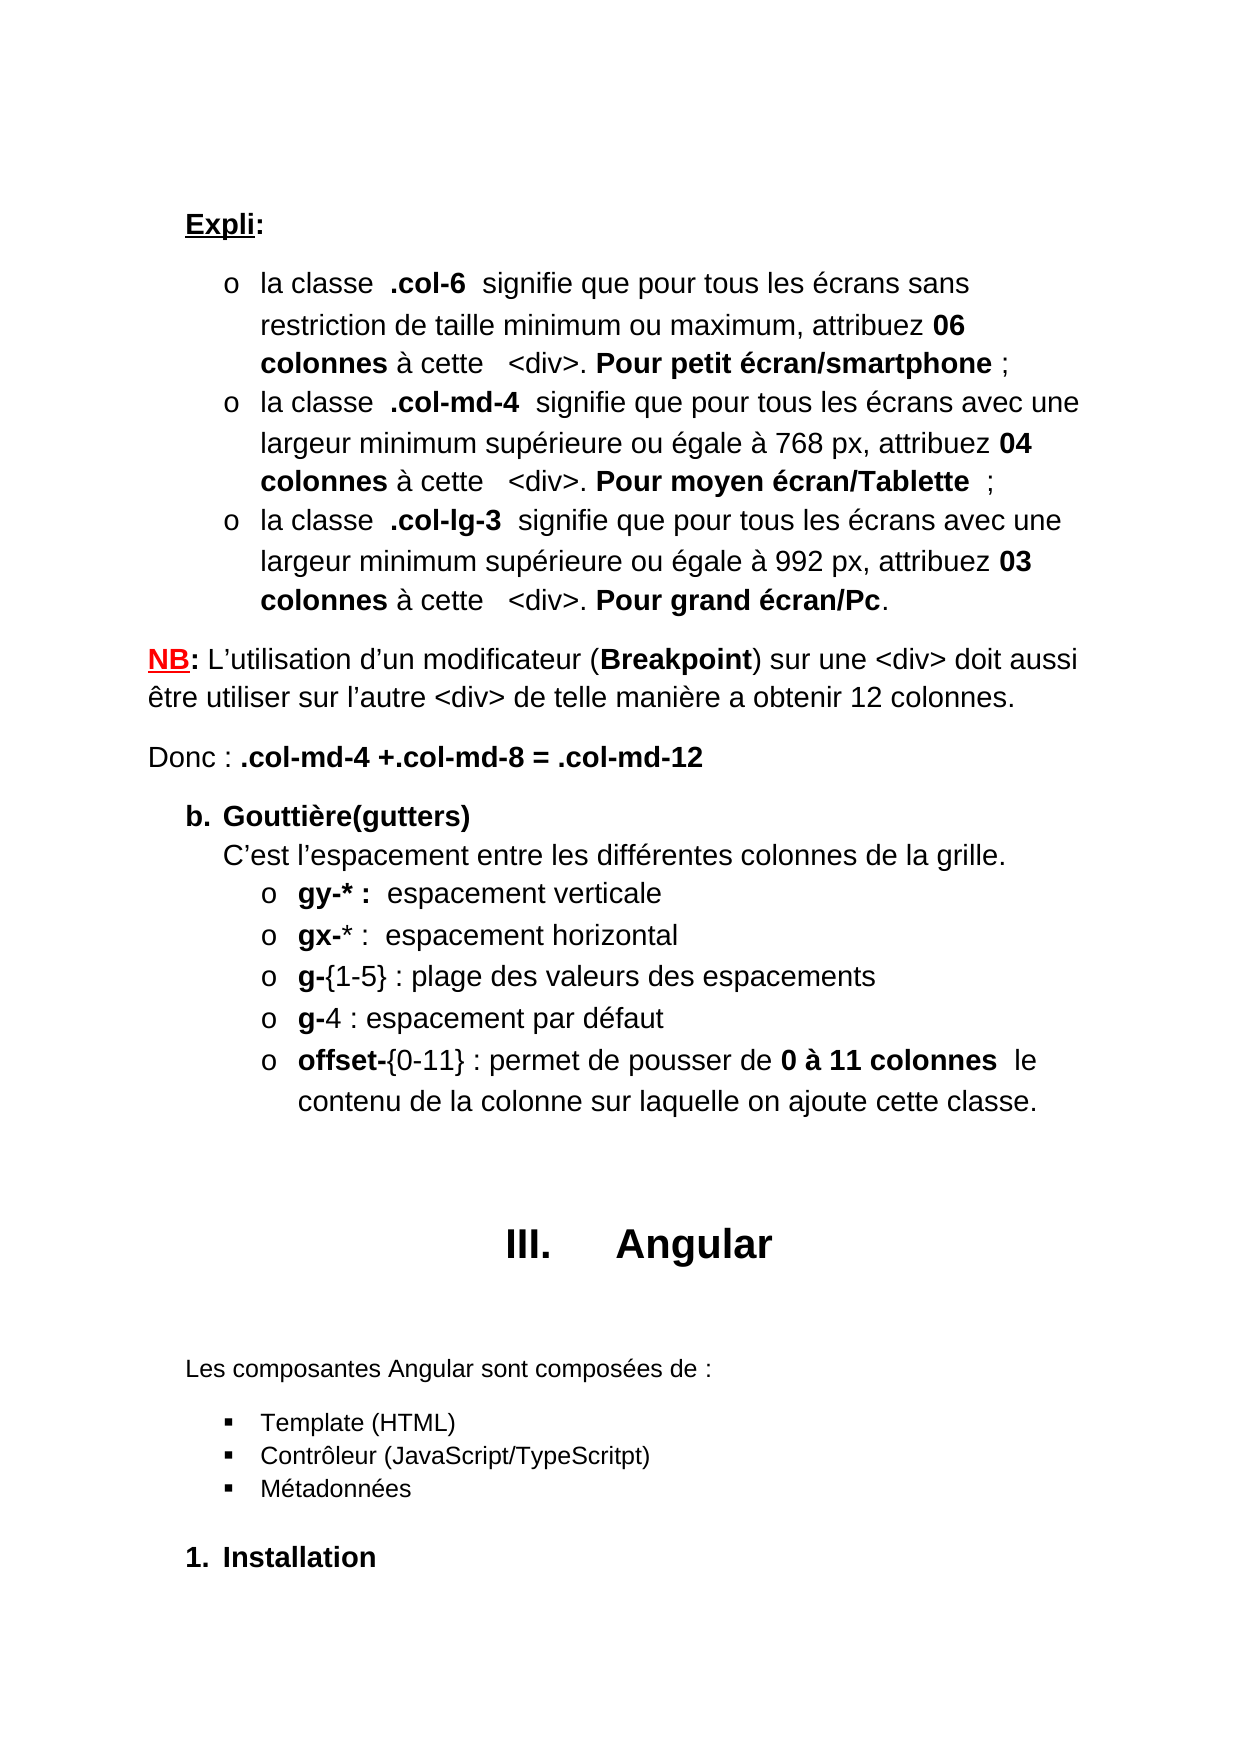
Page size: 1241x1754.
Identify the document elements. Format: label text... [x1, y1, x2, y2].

list gy-* : espacement verticale [260, 876, 1093, 912]
text Donc : .col-md-4 +.col-md-8 = .col-md-12 [148, 740, 1093, 773]
list Installation [185, 1541, 1093, 1574]
text Les composantes Angular sont composées de : [185, 1354, 1093, 1383]
list gx-* : espacement horizontal [260, 918, 1093, 954]
list la classe .col-6 signifie que pour tous les écrans sans restriction de taille minimum ou maximum, attribuez 06 colonnes à cette <div>. Pour petit écran/smartphone ; [223, 266, 1093, 379]
list offset-{0-11} : permet de pousser de 0 à 11 colonnes le contenu de la colonne sur laquelle on ajoute cette classe. [260, 1042, 1093, 1117]
list Angular [185, 1219, 1093, 1267]
list Métadonnées [223, 1474, 1093, 1503]
list g-{1-5} : plage des valeurs des espacements [260, 959, 1093, 996]
list Gouttière(gutters) [185, 799, 1093, 833]
text Expli: [148, 207, 1093, 241]
text NB: L’utilisation d’un modificateur (Breakpoint) sur une <div> doit aussi être utiliser sur l’autre <div> de telle manière a obtenir 12 colonnes. [148, 642, 1093, 714]
list la classe .col-md-4 signifie que pour tous les écrans avec une largeur minimum supérieure ou égale à 768 px, attribuez 04 colonnes à cette <div>. Pour moyen écran/Tablette ; [223, 384, 1093, 498]
list Contrôleur (JavaScript/TypeScritpt) [223, 1441, 1093, 1470]
list Template (HTML) [223, 1408, 1093, 1437]
list la classe .col-lg-3 signifie que pour tous les écrans avec une largeur minimum supérieure ou égale à 992 px, attribuez 03 colonnes à cette <div>. Pour grand écran/Pc. [223, 503, 1093, 616]
list C’est l’espacement entre les différentes colonnes de la grille. [223, 838, 1093, 871]
list g-4 : espacement par défaut [260, 1001, 1093, 1037]
